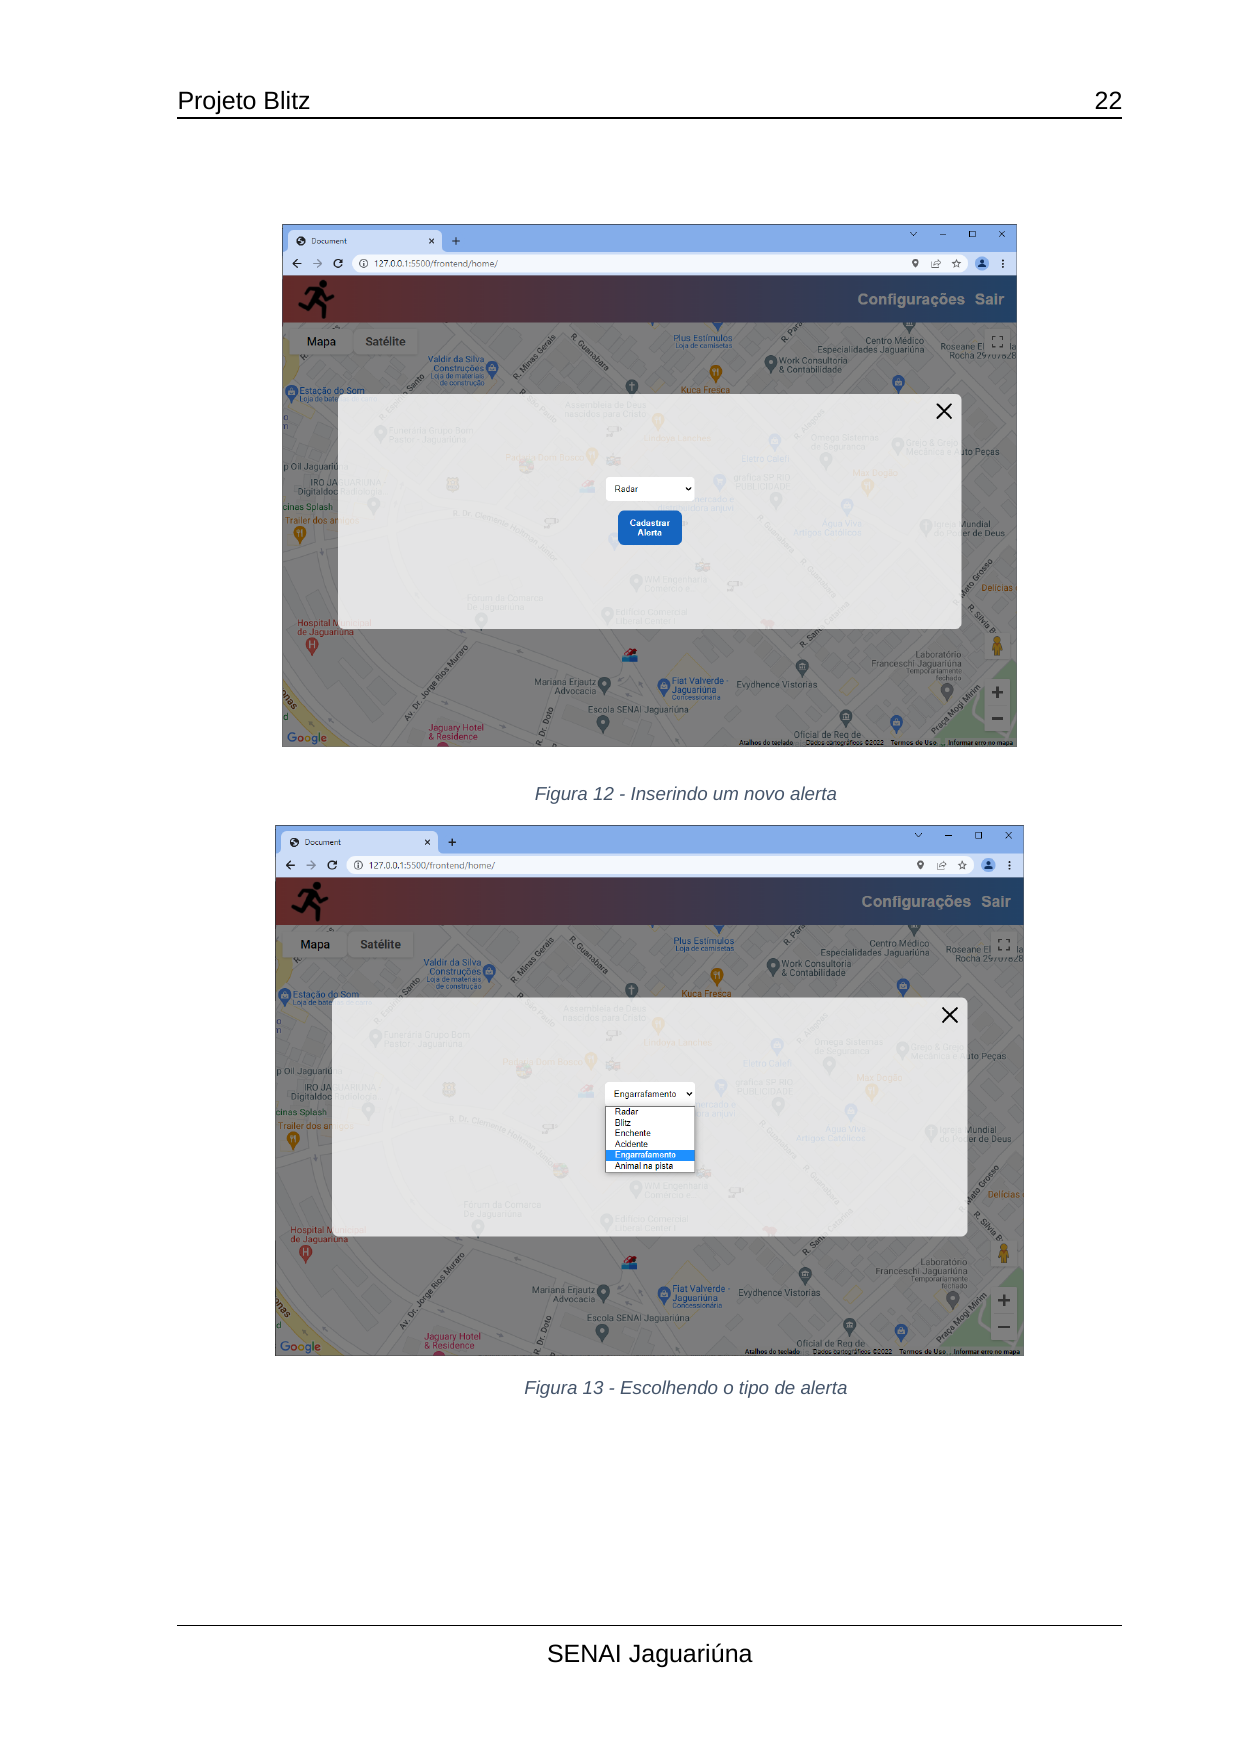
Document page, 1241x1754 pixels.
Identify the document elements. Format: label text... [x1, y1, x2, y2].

picture [282, 224, 1017, 747]
text Figura 13 - Escolhendo o tipo de alerta [177, 1377, 1122, 1398]
picture [275, 825, 1024, 1356]
text Figura 12 - Inserindo um novo alerta [177, 783, 1122, 804]
